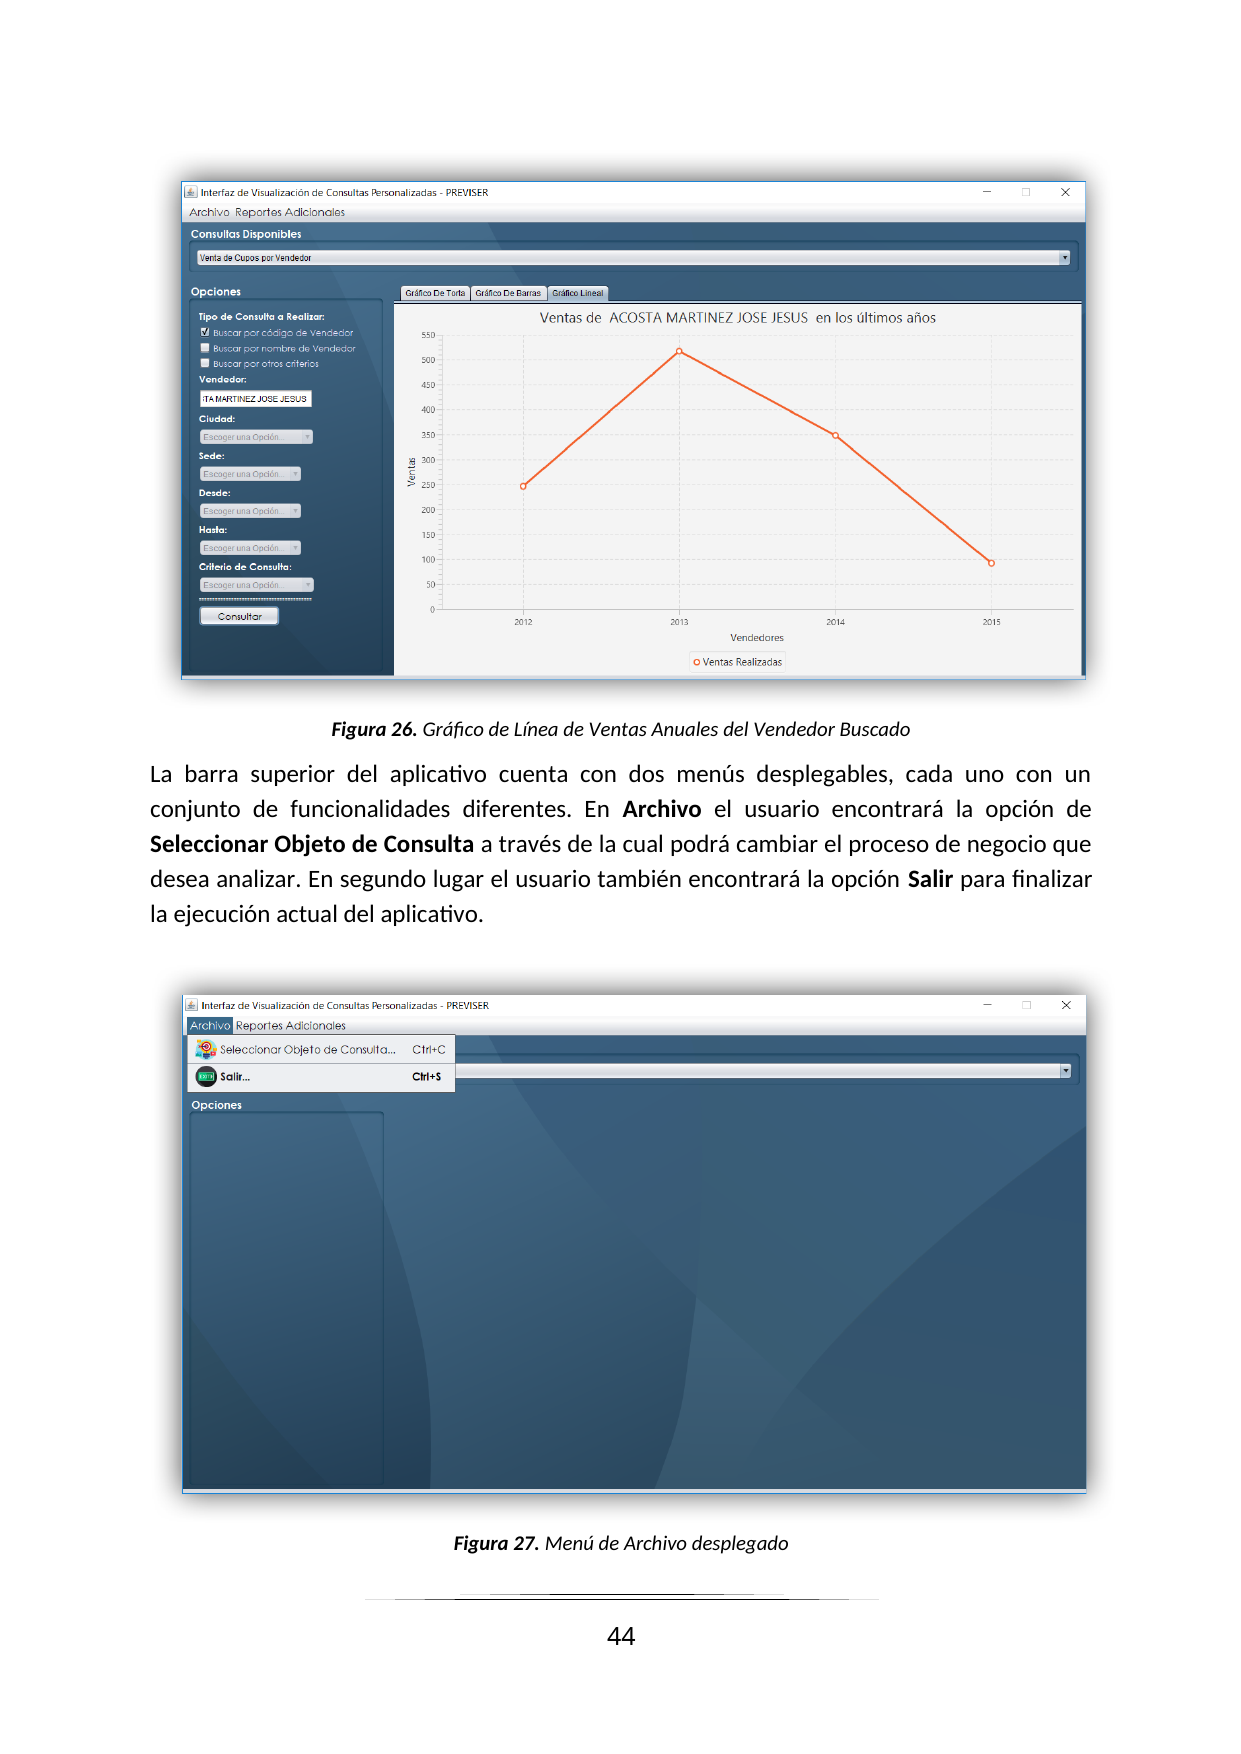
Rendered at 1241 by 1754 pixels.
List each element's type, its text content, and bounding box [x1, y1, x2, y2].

text La barra superior del aplicativo cuenta con dos menús desplegables, cada uno con un conjunto de funcionalidades diferentes. En Archivo el usuario encontrará la opción de Seleccionar Objeto de Consulta a través de la cual podrá cambiar el proceso de negocio que desea analizar. En segundo lugar el usuario también encontrará la opción Salir para finalizar la ejecución actual del aplicativo. [150, 758, 1092, 929]
picture [181, 181, 1086, 680]
picture [181, 995, 1087, 1494]
text Figura 26. Gráfico de Línea de Ventas Anuales del Vendedor Buscado [150, 716, 1092, 742]
text Figura 27. Menú de Archivo desplegado [150, 1530, 1092, 1556]
